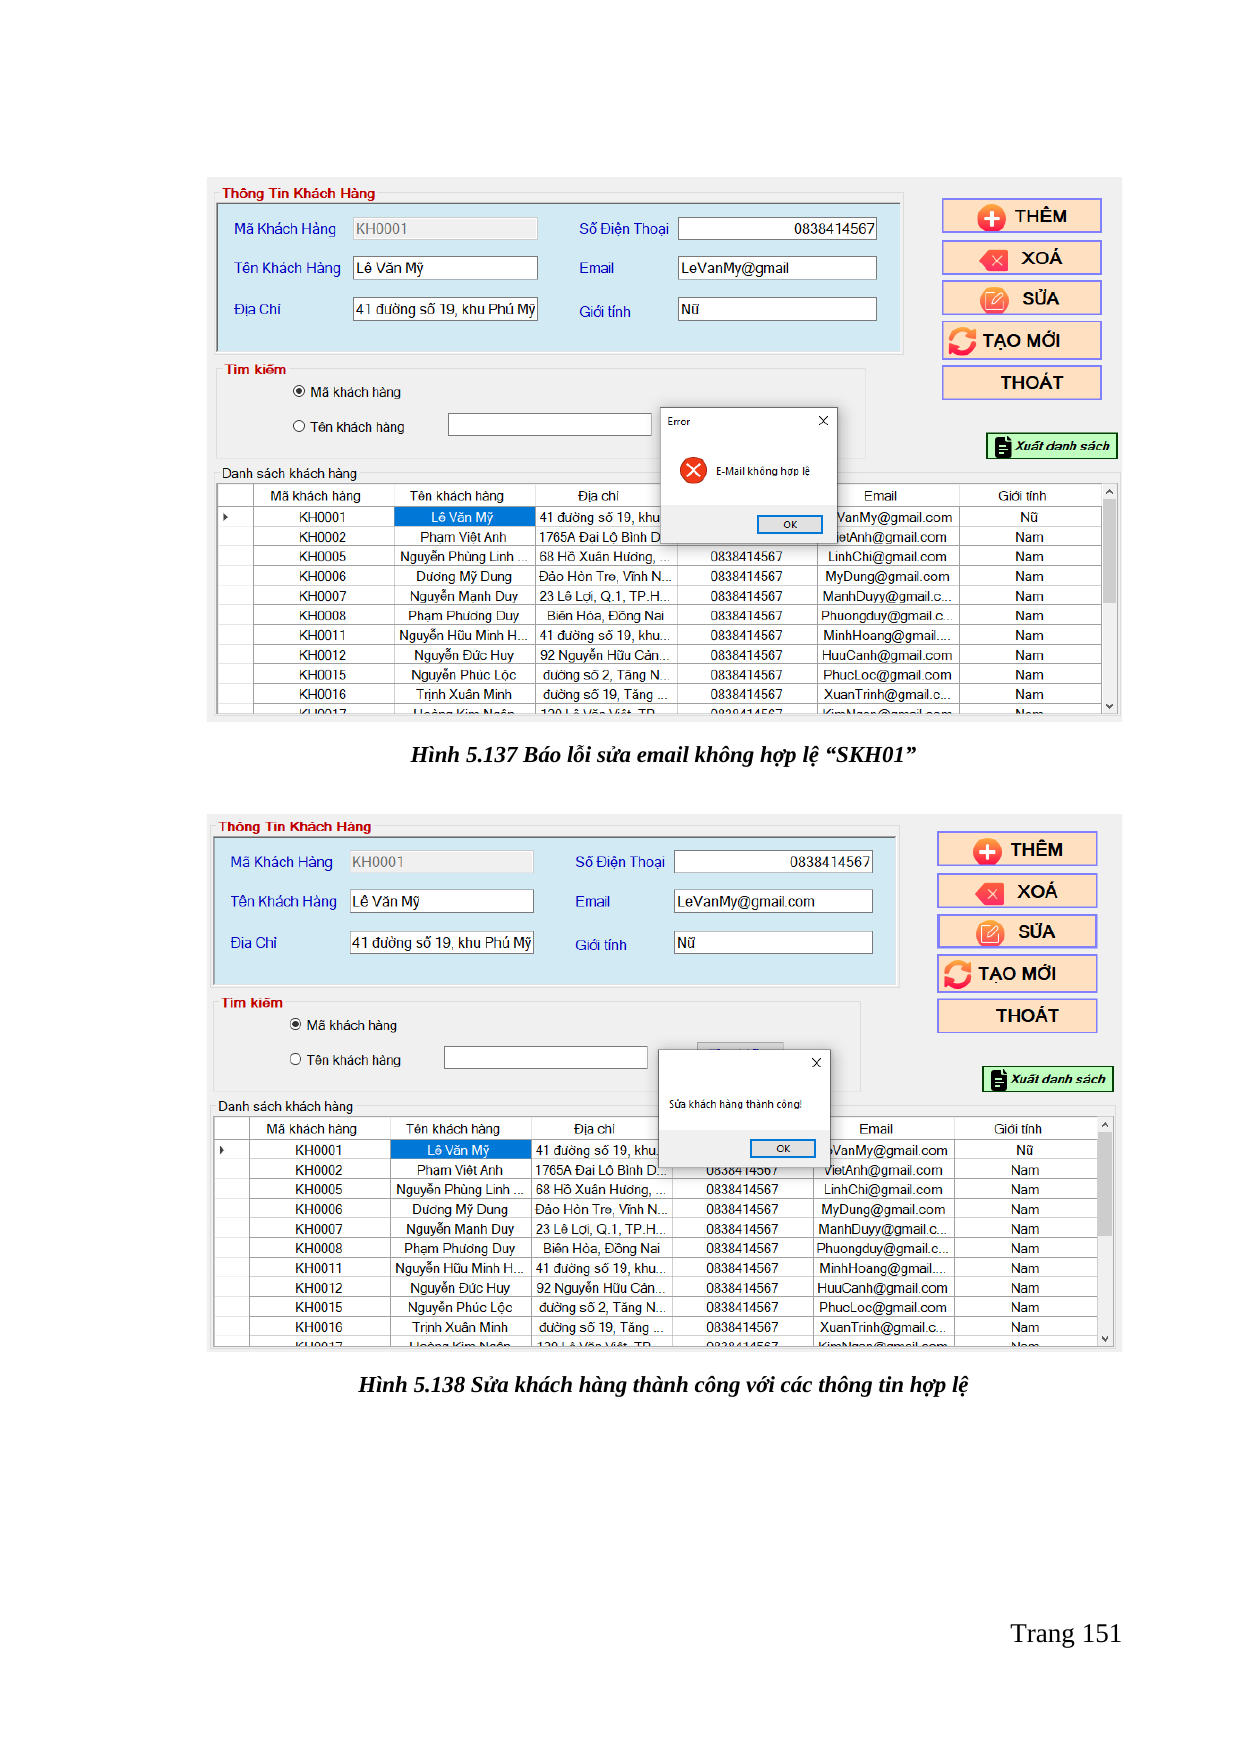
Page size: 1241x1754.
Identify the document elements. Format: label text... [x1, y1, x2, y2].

picture [206, 177, 1123, 722]
picture [206, 814, 1123, 1352]
